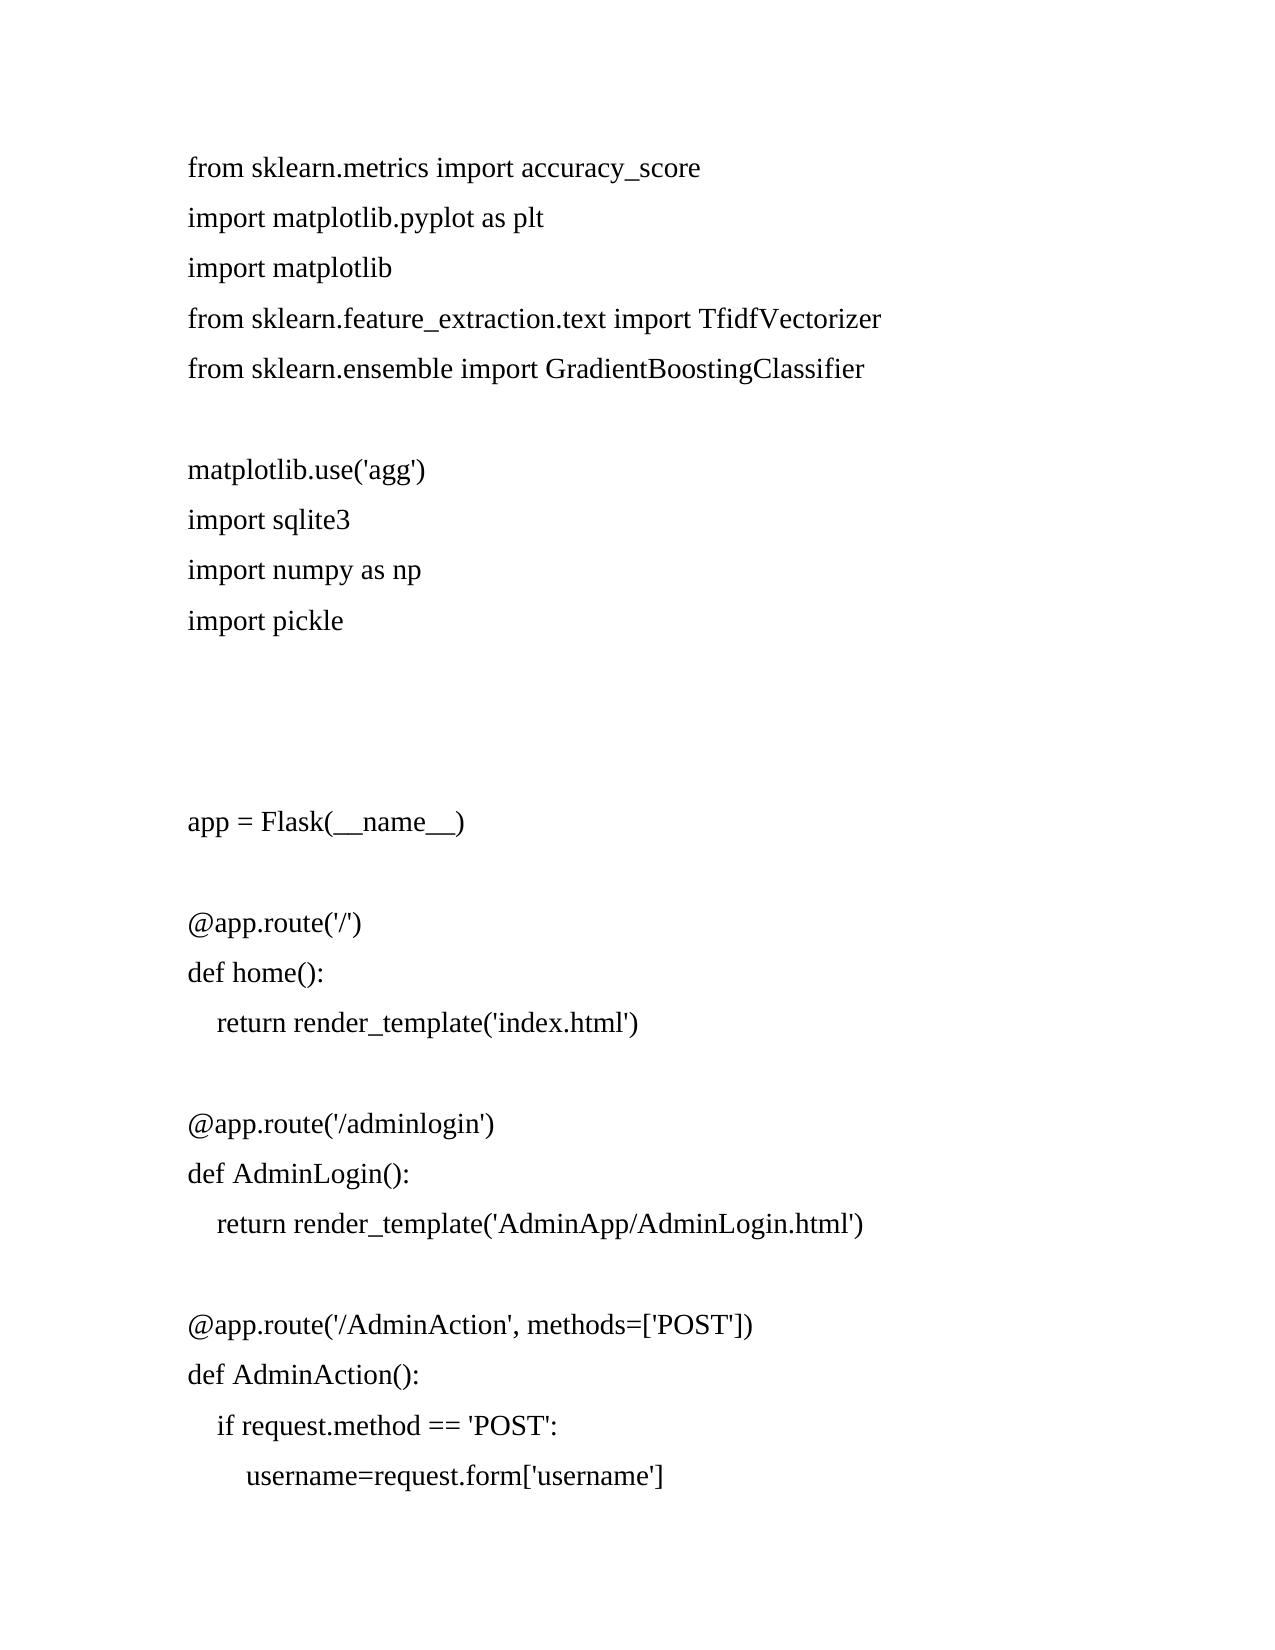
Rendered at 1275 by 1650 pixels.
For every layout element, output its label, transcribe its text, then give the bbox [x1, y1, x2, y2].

text import matplotlib [187, 251, 1125, 284]
text import matplotlib.pyplot as plt [187, 200, 1125, 234]
text matplotlib.use('agg') [187, 452, 1125, 485]
text def home(): [187, 955, 1125, 988]
text @app.route('/AdminAction', methods=['POST']) [187, 1307, 1125, 1341]
text @app.route('/adminlogin') [187, 1106, 1125, 1139]
text app = Flask(__name__) [187, 804, 1125, 838]
text return render_template('AdminApp/AdminLogin.html') [187, 1207, 1125, 1240]
text @app.route('/') [187, 905, 1125, 938]
text from sklearn.ensemble import GradientBoostingClassifier [187, 351, 1125, 385]
text return render_template('index.html') [187, 1005, 1125, 1039]
text import numpy as np [187, 552, 1125, 586]
text import sqlite3 [187, 502, 1125, 536]
text def AdminLogin(): [187, 1156, 1125, 1190]
text username=request.form['username'] [187, 1458, 1125, 1492]
text import pickle [187, 603, 1125, 636]
text def AdminAction(): [187, 1357, 1125, 1391]
text if request.method == 'POST': [187, 1408, 1125, 1441]
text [187, 150, 1125, 183]
text from sklearn.feature_extraction.text import TfidfVectorizer [187, 301, 1125, 334]
